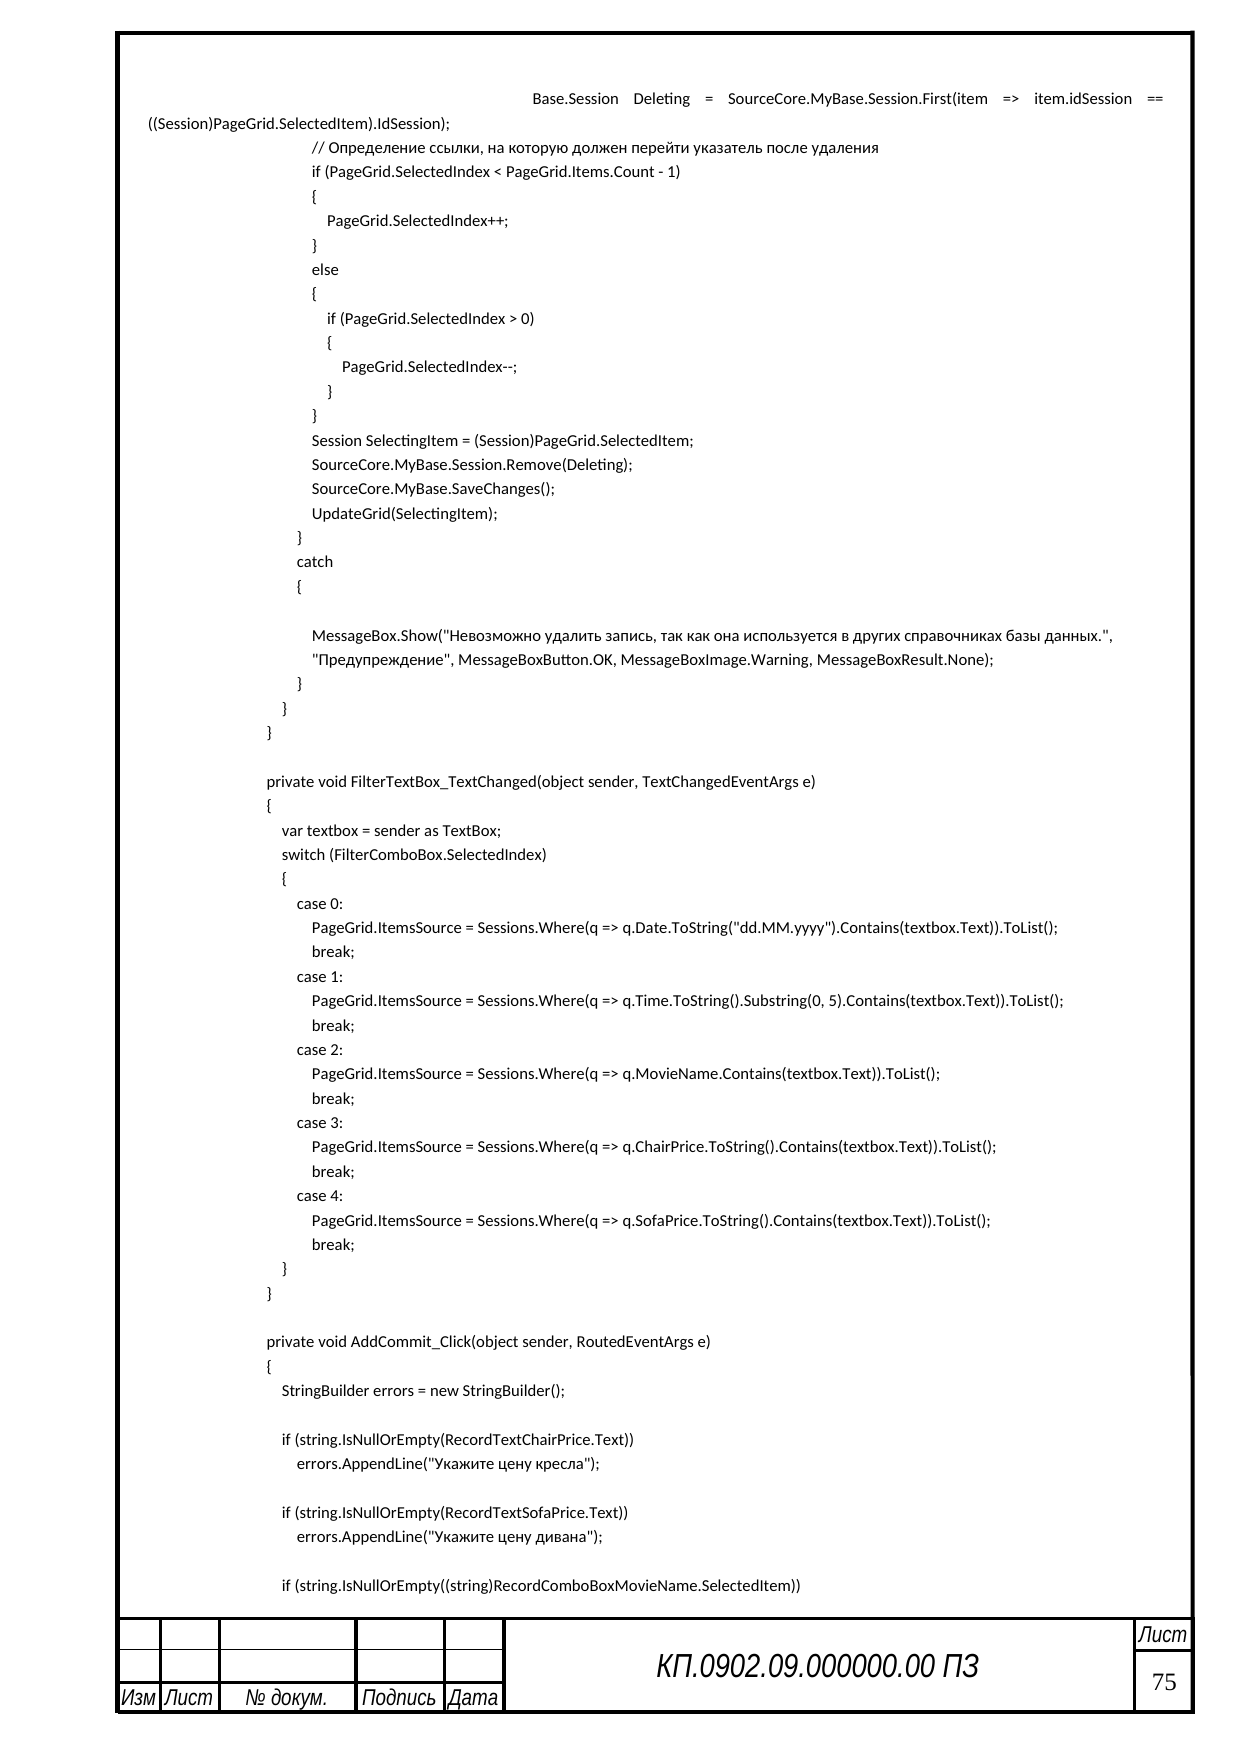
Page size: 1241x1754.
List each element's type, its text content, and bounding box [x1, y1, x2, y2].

text errors.AppendLine("Укажите цену дивана"); [148, 1527, 1164, 1547]
text } [148, 1283, 1164, 1303]
text } [148, 406, 1164, 426]
text case 0: [148, 893, 1164, 913]
text break; [148, 1161, 1164, 1181]
text PageGrid.ItemsSource = Sessions.Where(q => q.Time.ToString().Substring(0, 5).Contains(textbox.Text)).ToList(); [148, 991, 1164, 1011]
text private void FilterTextBox_TextChanged(object sender, TextChangedEventArgs e) [148, 771, 1164, 791]
text { [148, 284, 1164, 304]
text UpdateGrid(SelectingItem); [148, 503, 1164, 523]
text break; [148, 1015, 1164, 1035]
text "Предупреждение", MessageBoxButton.OK, MessageBoxImage.Warning, MessageBoxResult.None); [148, 649, 1164, 669]
text } [148, 1259, 1164, 1279]
text { [148, 1356, 1164, 1376]
text switch (FilterComboBox.SelectedIndex) [148, 844, 1164, 864]
text // Определение ссылки, на которую должен перейти указатель после удаления [148, 137, 1164, 158]
text } [148, 674, 1164, 694]
text if (string.IsNullOrEmpty(RecordTextChairPrice.Text)) [148, 1429, 1164, 1449]
text { [148, 796, 1164, 816]
text PageGrid.ItemsSource = Sessions.Where(q => q.MovieName.Contains(textbox.Text)).ToList(); [148, 1064, 1164, 1084]
text } [148, 722, 1164, 743]
text MessageBox.Show("Невозможно удалить запись, так как она используется в других справочниках базы данных.", [148, 625, 1164, 645]
text } [148, 698, 1164, 718]
text var textbox = sender as TextBox; [148, 820, 1164, 840]
text if (PageGrid.SelectedIndex > 0) [148, 308, 1164, 328]
text private void AddCommit_Click(object sender, RoutedEventArgs e) [148, 1332, 1164, 1352]
text PageGrid.SelectedIndex++; [148, 211, 1164, 231]
text break; [148, 1088, 1164, 1108]
text case 2: [148, 1039, 1164, 1059]
text Session SelectingItem = (Session)PageGrid.SelectedItem; [148, 430, 1164, 450]
text catch [148, 552, 1164, 572]
text { [148, 869, 1164, 889]
text break; [148, 942, 1164, 962]
text Base.Session Deleting = SourceCore.MyBase.Session.First(item => item.idSession == ((Session)PageGrid.SelectedItem).IdSession); [148, 89, 1164, 133]
text break; [148, 1234, 1164, 1254]
text if (string.IsNullOrEmpty((string)RecordComboBoxMovieName.SelectedItem)) [148, 1576, 1164, 1596]
text { [148, 576, 1164, 596]
text if (PageGrid.SelectedIndex < PageGrid.Items.Count - 1) [148, 162, 1164, 182]
text { [148, 186, 1164, 206]
text StringBuilder errors = new StringBuilder(); [148, 1381, 1164, 1401]
text case 4: [148, 1186, 1164, 1206]
text case 1: [148, 966, 1164, 986]
text PageGrid.ItemsSource = Sessions.Where(q => q.ChairPrice.ToString().Contains(textbox.Text)).ToList(); [148, 1137, 1164, 1157]
text errors.AppendLine("Укажите цену кресла"); [148, 1454, 1164, 1474]
text SourceCore.MyBase.Session.Remove(Deleting); [148, 454, 1164, 474]
text } [148, 235, 1164, 255]
text if (string.IsNullOrEmpty(RecordTextSofaPrice.Text)) [148, 1502, 1164, 1523]
text case 3: [148, 1112, 1164, 1133]
text PageGrid.ItemsSource = Sessions.Where(q => q.Date.ToString("dd.MM.yyyy").Contains(textbox.Text)).ToList(); [148, 917, 1164, 938]
text SourceCore.MyBase.SaveChanges(); [148, 479, 1164, 499]
text else [148, 259, 1164, 279]
text PageGrid.SelectedIndex--; [148, 357, 1164, 377]
text PageGrid.ItemsSource = Sessions.Where(q => q.SofaPrice.ToString().Contains(textbox.Text)).ToList(); [148, 1210, 1164, 1230]
text { [148, 332, 1164, 353]
text } [148, 527, 1164, 548]
text } [148, 381, 1164, 401]
